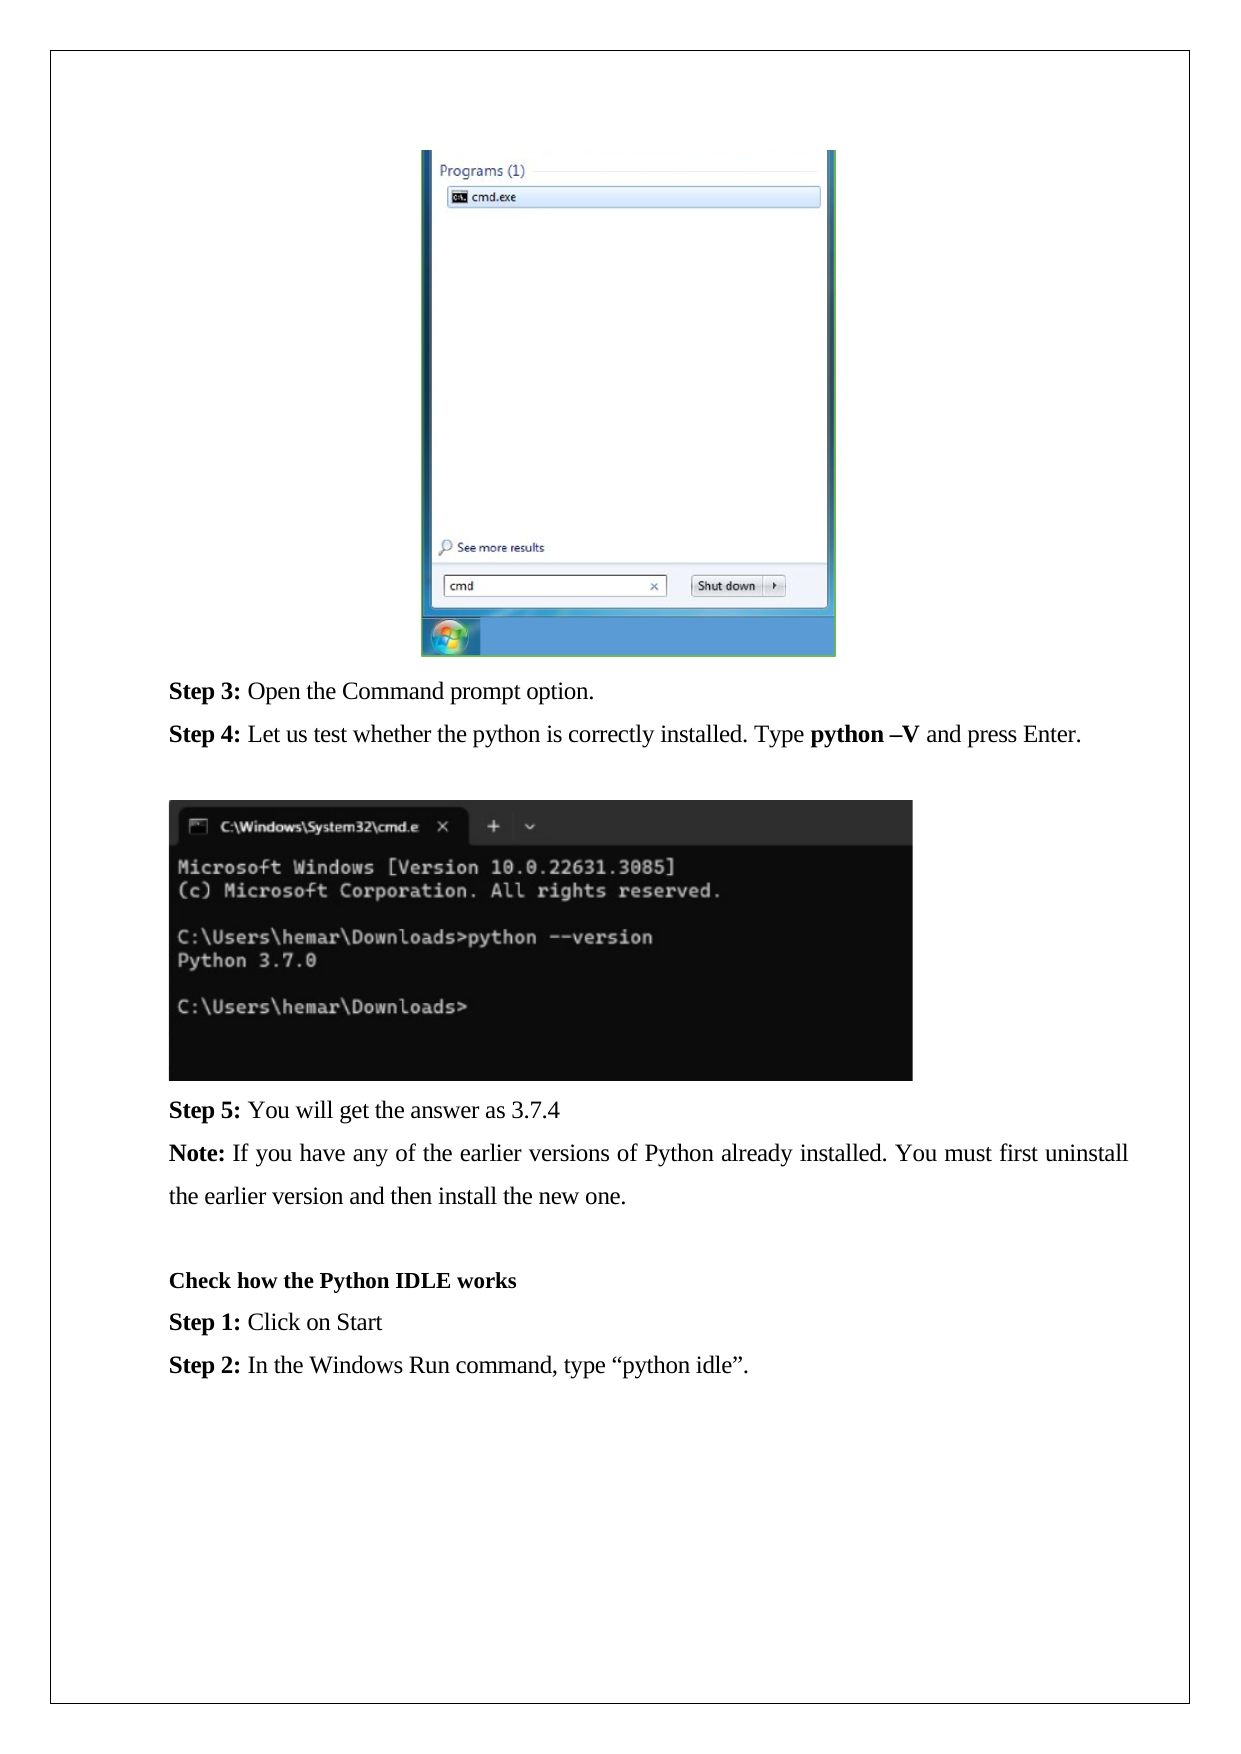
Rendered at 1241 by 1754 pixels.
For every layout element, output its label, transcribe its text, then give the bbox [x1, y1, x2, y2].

text Step 1: Click on Start [169, 1307, 1130, 1336]
text Step 3: Open the Command prompt option. [169, 676, 1130, 705]
text Step 5: You will get the answer as 3.7.4 [169, 1095, 1130, 1123]
subtitle Check how the Python IDLE works [169, 1267, 1130, 1294]
text Step 4: Let us test whether the python is correctly installed. Type python –V and press Enter. [169, 719, 1130, 748]
text Note: If you have any of the earlier versions of Python already installed. You must first uninstall the earlier version and then install the new one. [169, 1138, 1130, 1210]
text Step 2: In the Windows Run command, type “python idle”. [169, 1350, 1130, 1379]
picture [400, 150, 898, 662]
picture [168, 800, 913, 1081]
